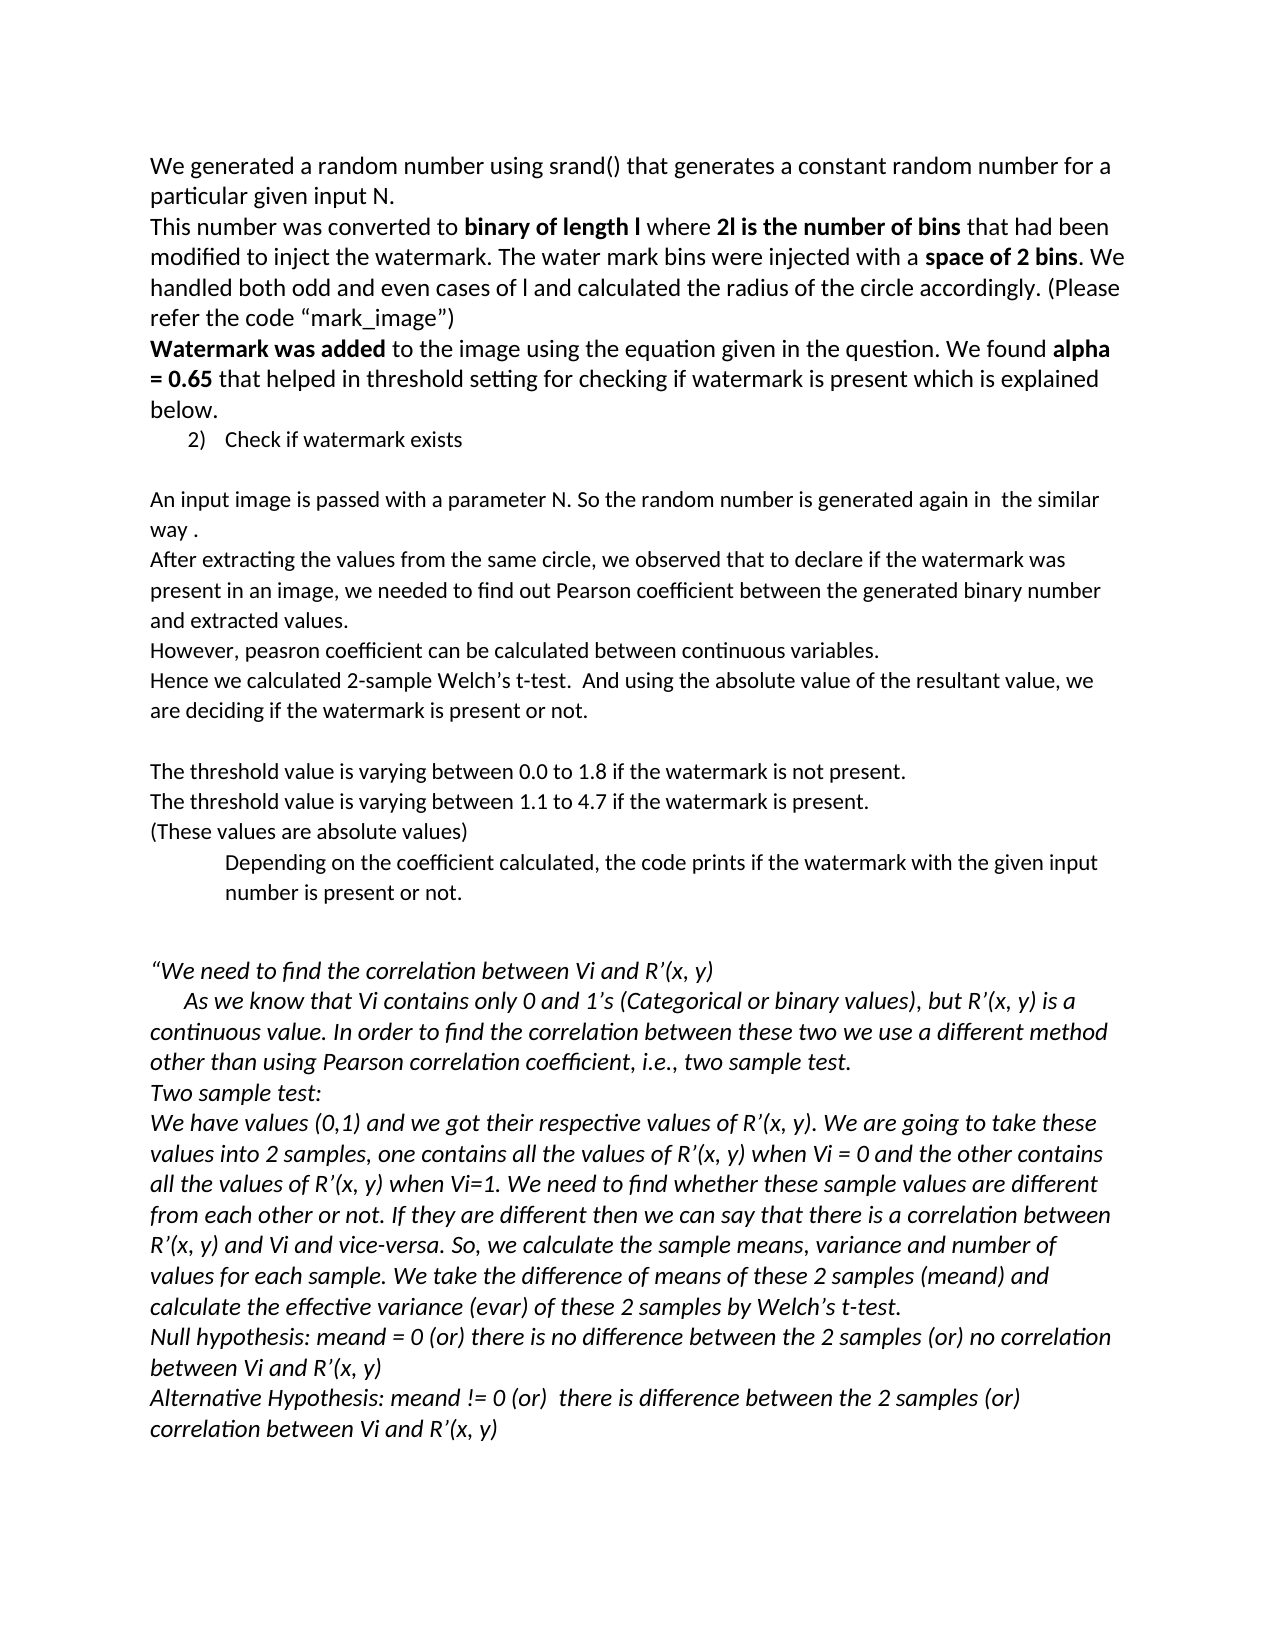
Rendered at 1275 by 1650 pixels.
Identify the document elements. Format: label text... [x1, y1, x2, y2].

text Null hypothesis: meand = 0 (or) there is no difference between the 2 samples (or) no correlation between Vi and R’(x, y) [150, 1321, 1125, 1382]
list Check if watermark exists [187, 425, 1125, 453]
text “We need to find the correlation between Vi and R’(x, y) [150, 955, 1125, 985]
text Alternative Hypothesis: meand != 0 (or) there is difference between the 2 samples (or) correlation between Vi and R’(x, y) [150, 1382, 1125, 1443]
list The threshold value is varying between 1.1 to 4.7 if the watermark is present. [150, 787, 1125, 815]
text Watermark was added to the image using the equation given in the question. We found alpha = 0.65 that helped in threshold setting for checking if watermark is present which is explained below. [150, 333, 1125, 425]
text We have values (0,1) and we got their respective values of R’(x, y). We are going to take these values into 2 samples, one contains all the values of R’(x, y) when Vi = 0 and the other contains all the values of R’(x, y) when Vi=1. We need to find whether these sample values are different from each other or not. If they are different then we can say that there is a correlation between R’(x, y) and Vi and vice-versa. So, we calculate the sample means, variance and number of values for each sample. We take the difference of means of these 2 samples (meand) and calculate the effective variance (evar) of these 2 samples by Welch’s t-test. [150, 1107, 1125, 1321]
text As we know that Vi contains only 0 and 1’s (Categorical or binary values), but R’(x, y) is a continuous value. In order to find the correlation between these two we use a different method other than using Pearson correlation coefficient, i.e., two sample test. [150, 985, 1125, 1077]
text We generated a random number using srand() that generates a constant random number for a particular given input N. [150, 150, 1125, 211]
list An input image is passed with a parameter N. So the random number is generated again in the similar way . [150, 485, 1125, 543]
list (These values are absolute values) [150, 817, 1125, 845]
text This number was converted to binary of length l where 2l is the number of bins that had been modified to inject the watermark. The water mark bins were injected with a space of 2 bins. We handled both odd and even cases of l and calculated the radius of the circle accordingly. (Please refer the code “mark_image”) [150, 211, 1125, 333]
list After extracting the values from the same circle, we observed that to declare if the watermark was present in an image, we needed to find out Pearson coefficient between the generated binary number and extracted values. However, peasron coefficient can be calculated between continuous variables. Hence we calculated 2-sample Welch’s t-test. And using the absolute value of the resultant value, we are deciding if the watermark is present or not. The threshold value is varying between 0.0 to 1.8 if the watermark is not present. [150, 546, 1125, 785]
list Depending on the coefficient calculated, the code prints if the watermark with the given input number is present or not. [225, 848, 1125, 906]
text Two sample test: [150, 1077, 1125, 1107]
